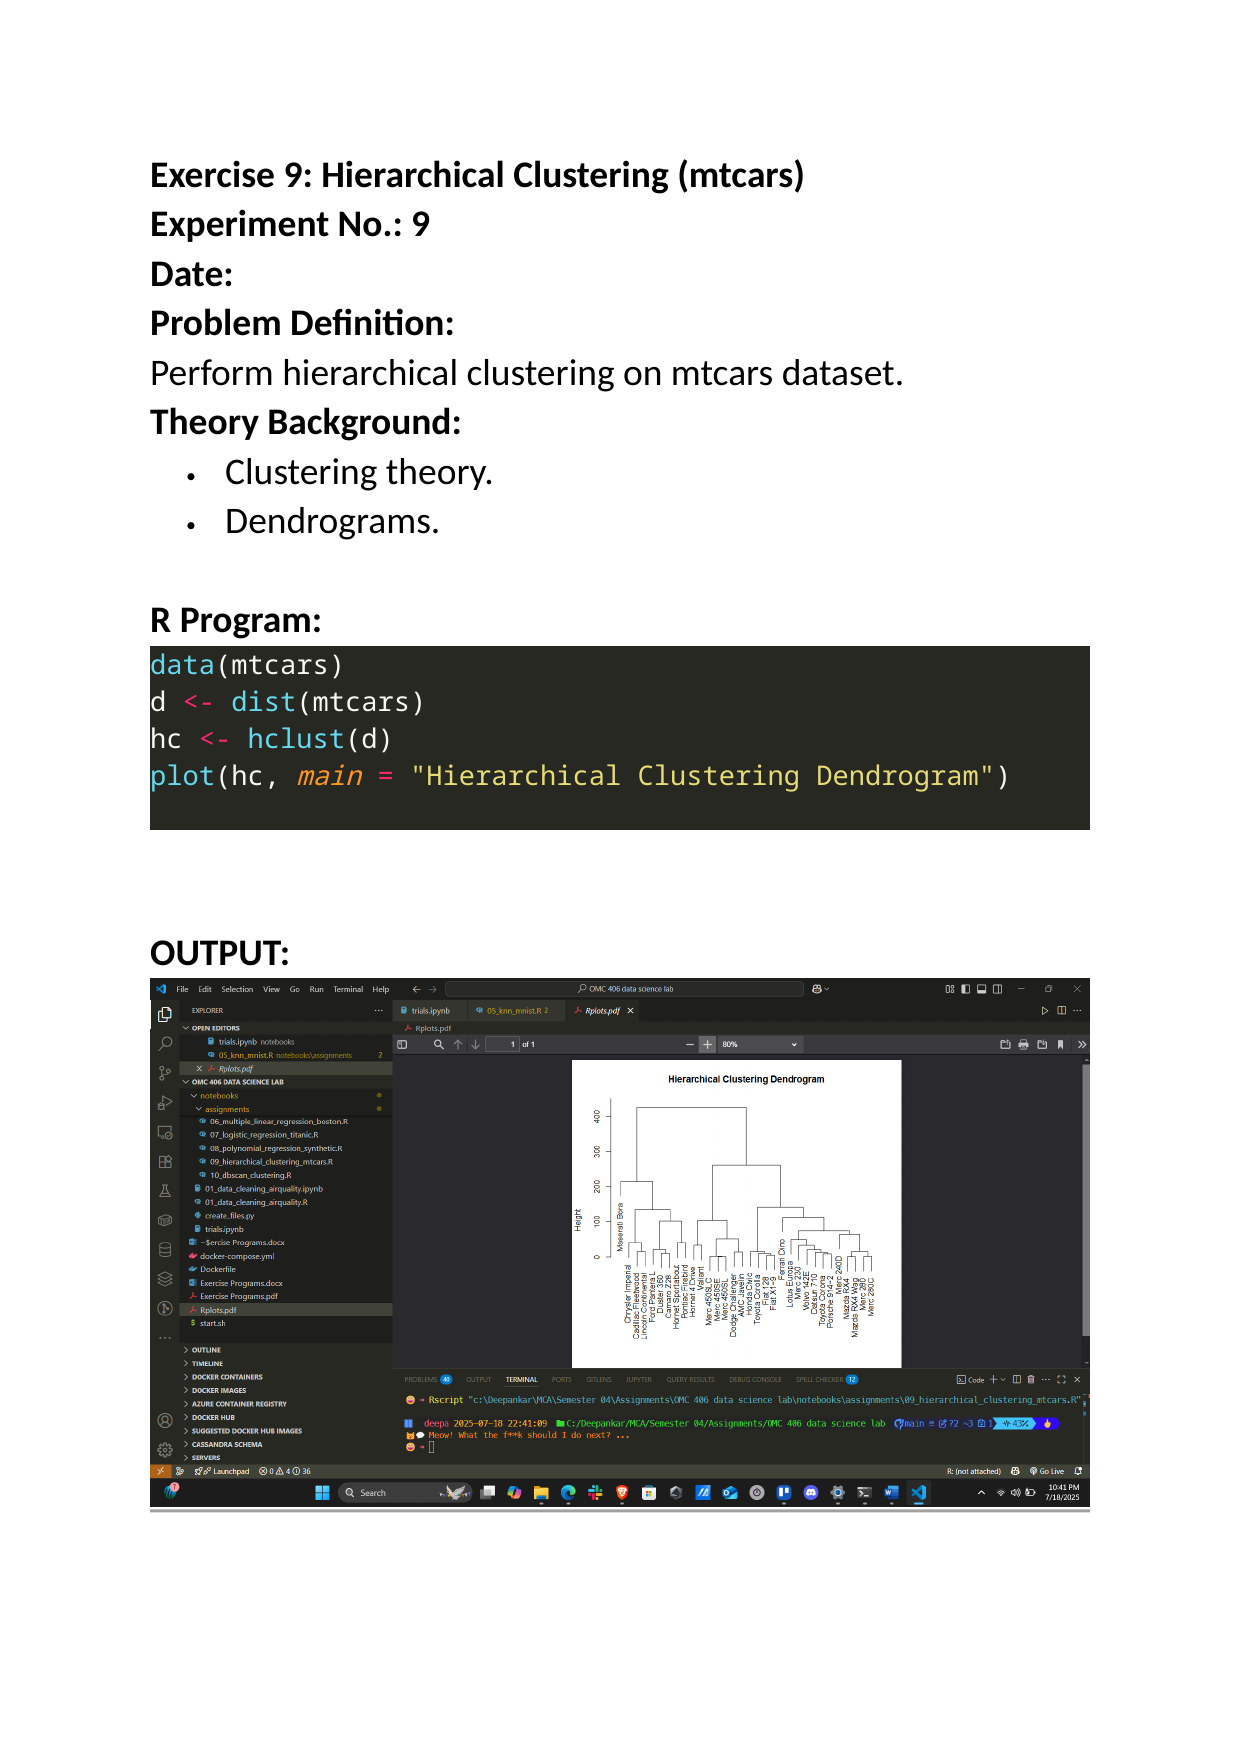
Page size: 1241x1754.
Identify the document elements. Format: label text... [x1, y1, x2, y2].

text Exercise 9: Hierarchical Clustering (mtcars) [150, 151, 1090, 197]
text Experiment No.: 9 Date: [150, 200, 1090, 296]
text Perform hierarchical clustering on mtcars dataset. [150, 349, 1090, 394]
text data(mtcars) [150, 646, 1090, 682]
text plot(hc, main = "Hierarchical Clustering Dendrogram") [150, 756, 1090, 793]
text d <- dist(mtcars) [150, 682, 1090, 719]
text hc <- hclust(d) [150, 719, 1090, 756]
text Problem Definition: [150, 299, 1090, 345]
text Theory Background: [150, 398, 1090, 444]
text R Program: [150, 596, 1090, 642]
text OUTPUT: [150, 929, 1090, 975]
picture [150, 978, 1090, 1507]
list Clustering theory. [187, 448, 1090, 493]
list Dendrograms. [187, 497, 1090, 543]
